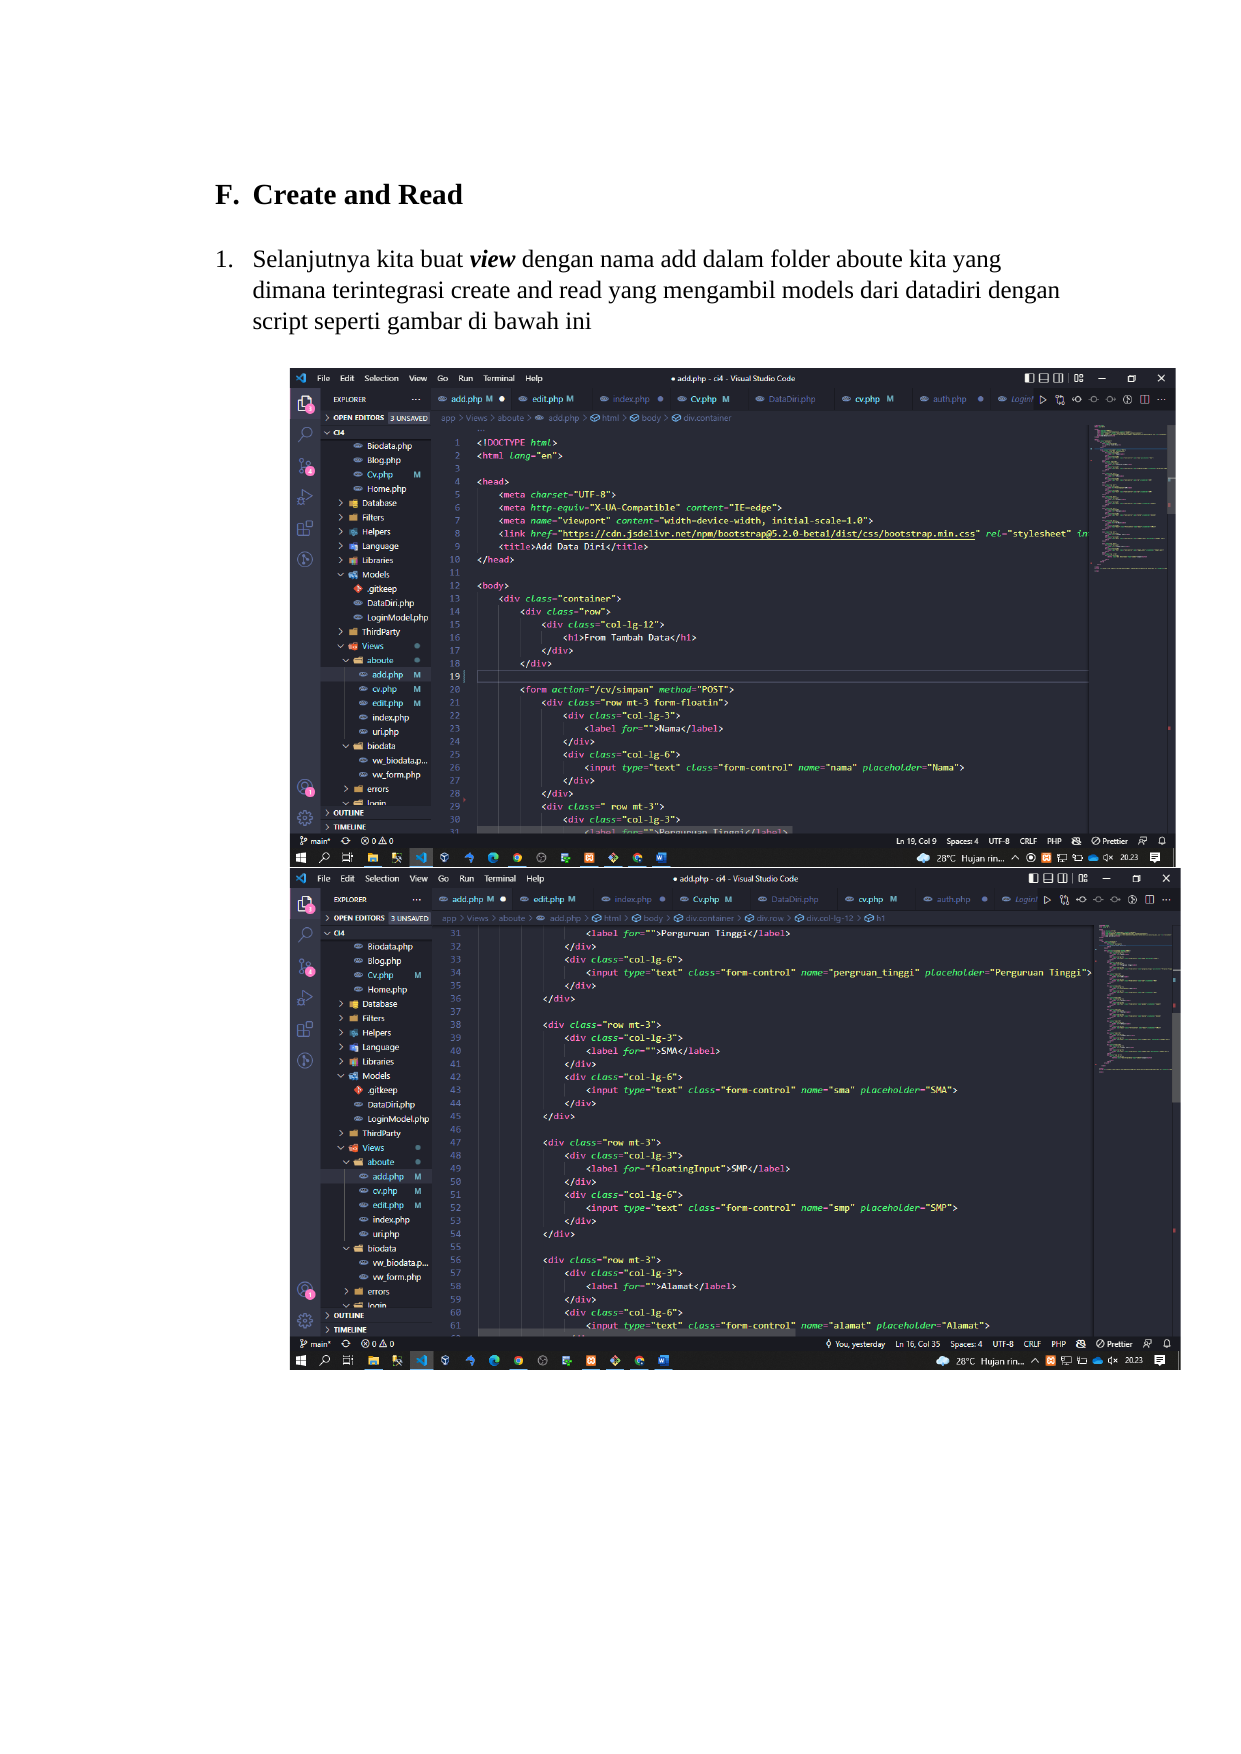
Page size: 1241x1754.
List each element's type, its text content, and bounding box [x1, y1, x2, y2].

picture [289, 868, 1181, 1370]
list Selanjutnya kita buat view dengan nama add dalam folder aboute kita yang dimana terintegrasi create and read yang mengambil models dari datadiri dengan script seperti gambar di bawah ini [215, 244, 1063, 335]
list Create and Read [215, 177, 1063, 211]
picture [289, 368, 1176, 867]
